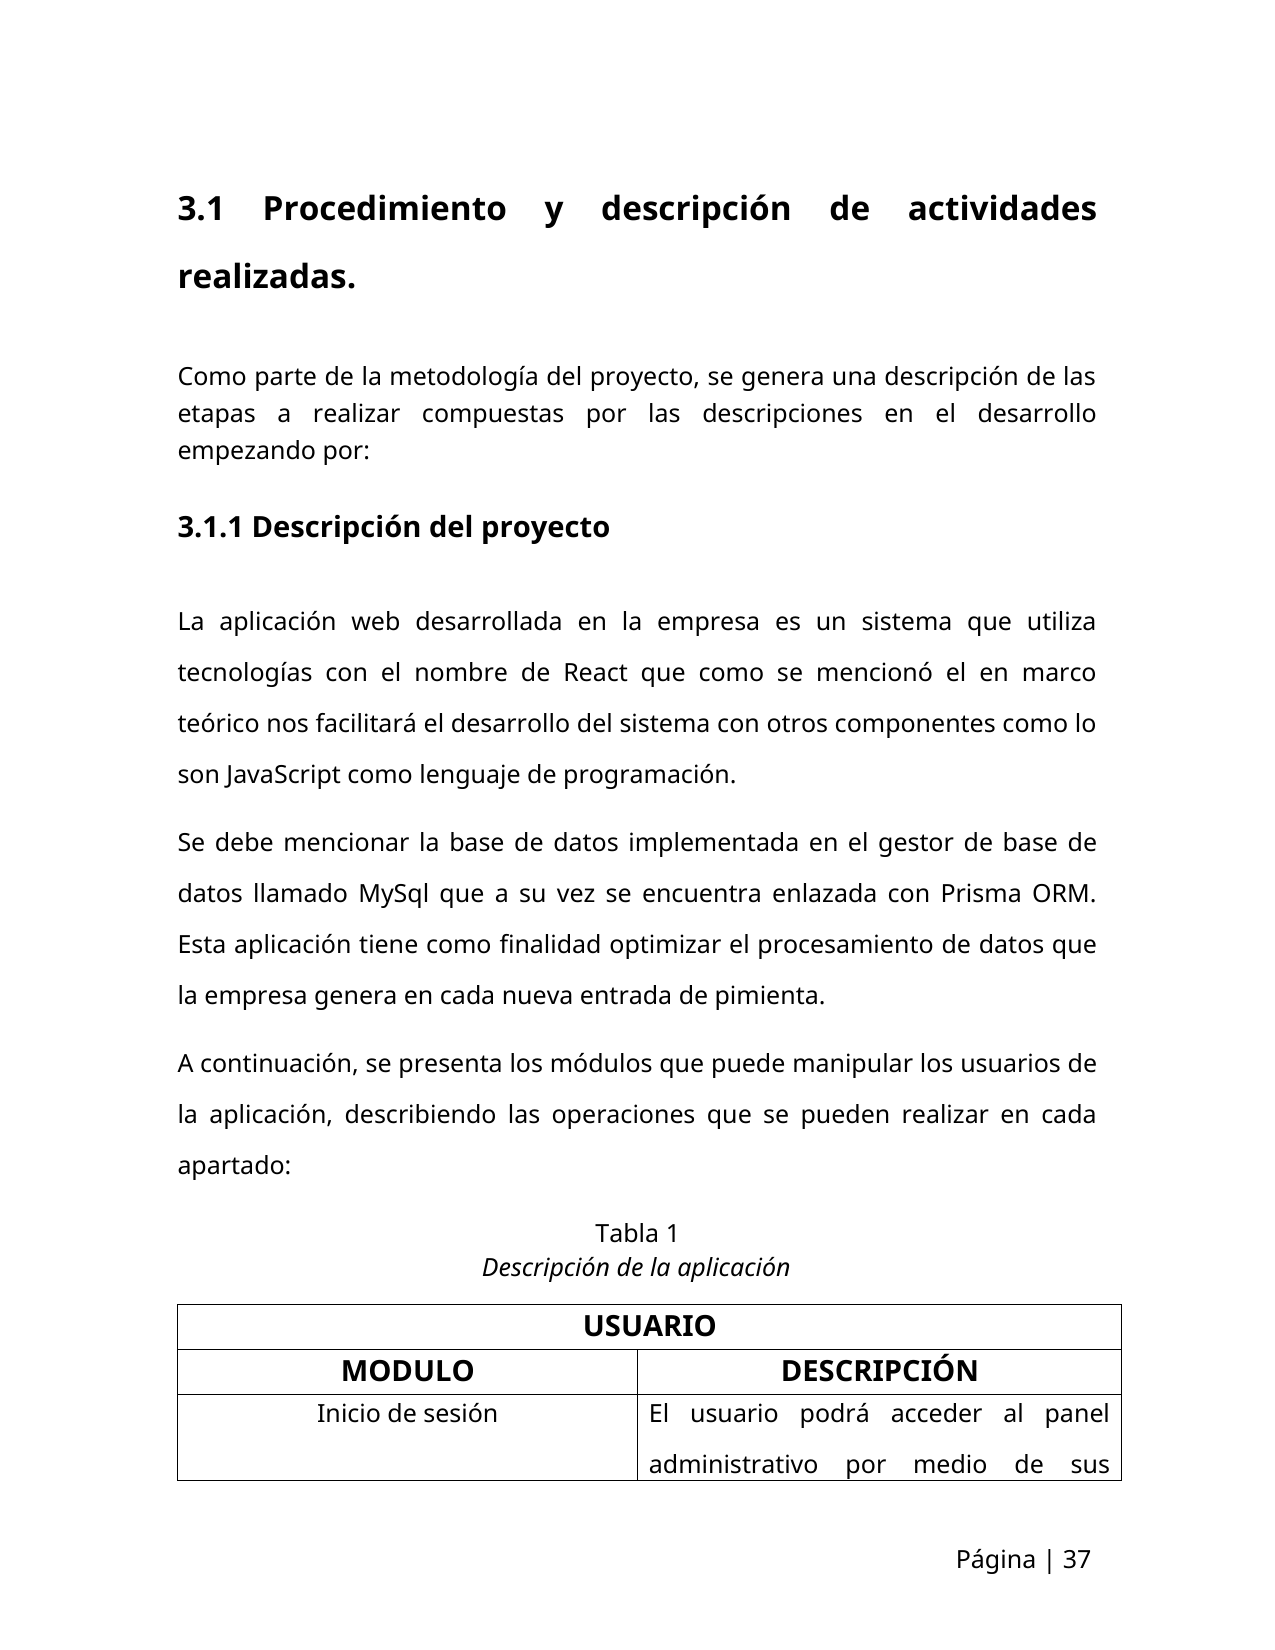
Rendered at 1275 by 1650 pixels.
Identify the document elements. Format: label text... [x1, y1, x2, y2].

text Se debe mencionar la base de datos implementada en el gestor de base de datos llamado MySql que a su vez se encuentra enlazada con Prisma ORM. Esta aplicación tiene como finalidad optimizar el procesamiento de datos que la empresa genera en cada nueva entrada de pimienta. [177, 824, 1098, 1012]
text Como parte de la metodología del proyecto, se genera una descripción de las etapas a realizar compuestas por las descripciones en el desarrollo empezando por: [177, 359, 1098, 467]
table_header USUARIO [178, 1305, 1121, 1349]
text Tabla 1 Descripción de la aplicación [177, 1215, 1098, 1283]
subtitle 3.1 Procedimiento y descripción de actividades realizadas. [177, 185, 1098, 299]
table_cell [638, 1395, 1121, 1480]
table_cell DESCRIPCIÓN [638, 1350, 1121, 1394]
subtitle 3.1.1 Descripción del proyecto [177, 507, 1098, 546]
text La aplicación web desarrollada en la empresa es un sistema que utiliza tecnologías con el nombre de React que como se mencionó el en marco teórico nos facilitará el desarrollo del sistema con otros componentes como lo son JavaScript como lenguaje de programación. [177, 604, 1098, 791]
table_cell Inicio de sesión [178, 1395, 637, 1480]
table_cell MODULO [178, 1350, 637, 1394]
text A continuación, se presenta los módulos que puede manipular los usuarios de la aplicación, describiendo las operaciones que se pueden realizar en cada apartado: [177, 1045, 1098, 1182]
